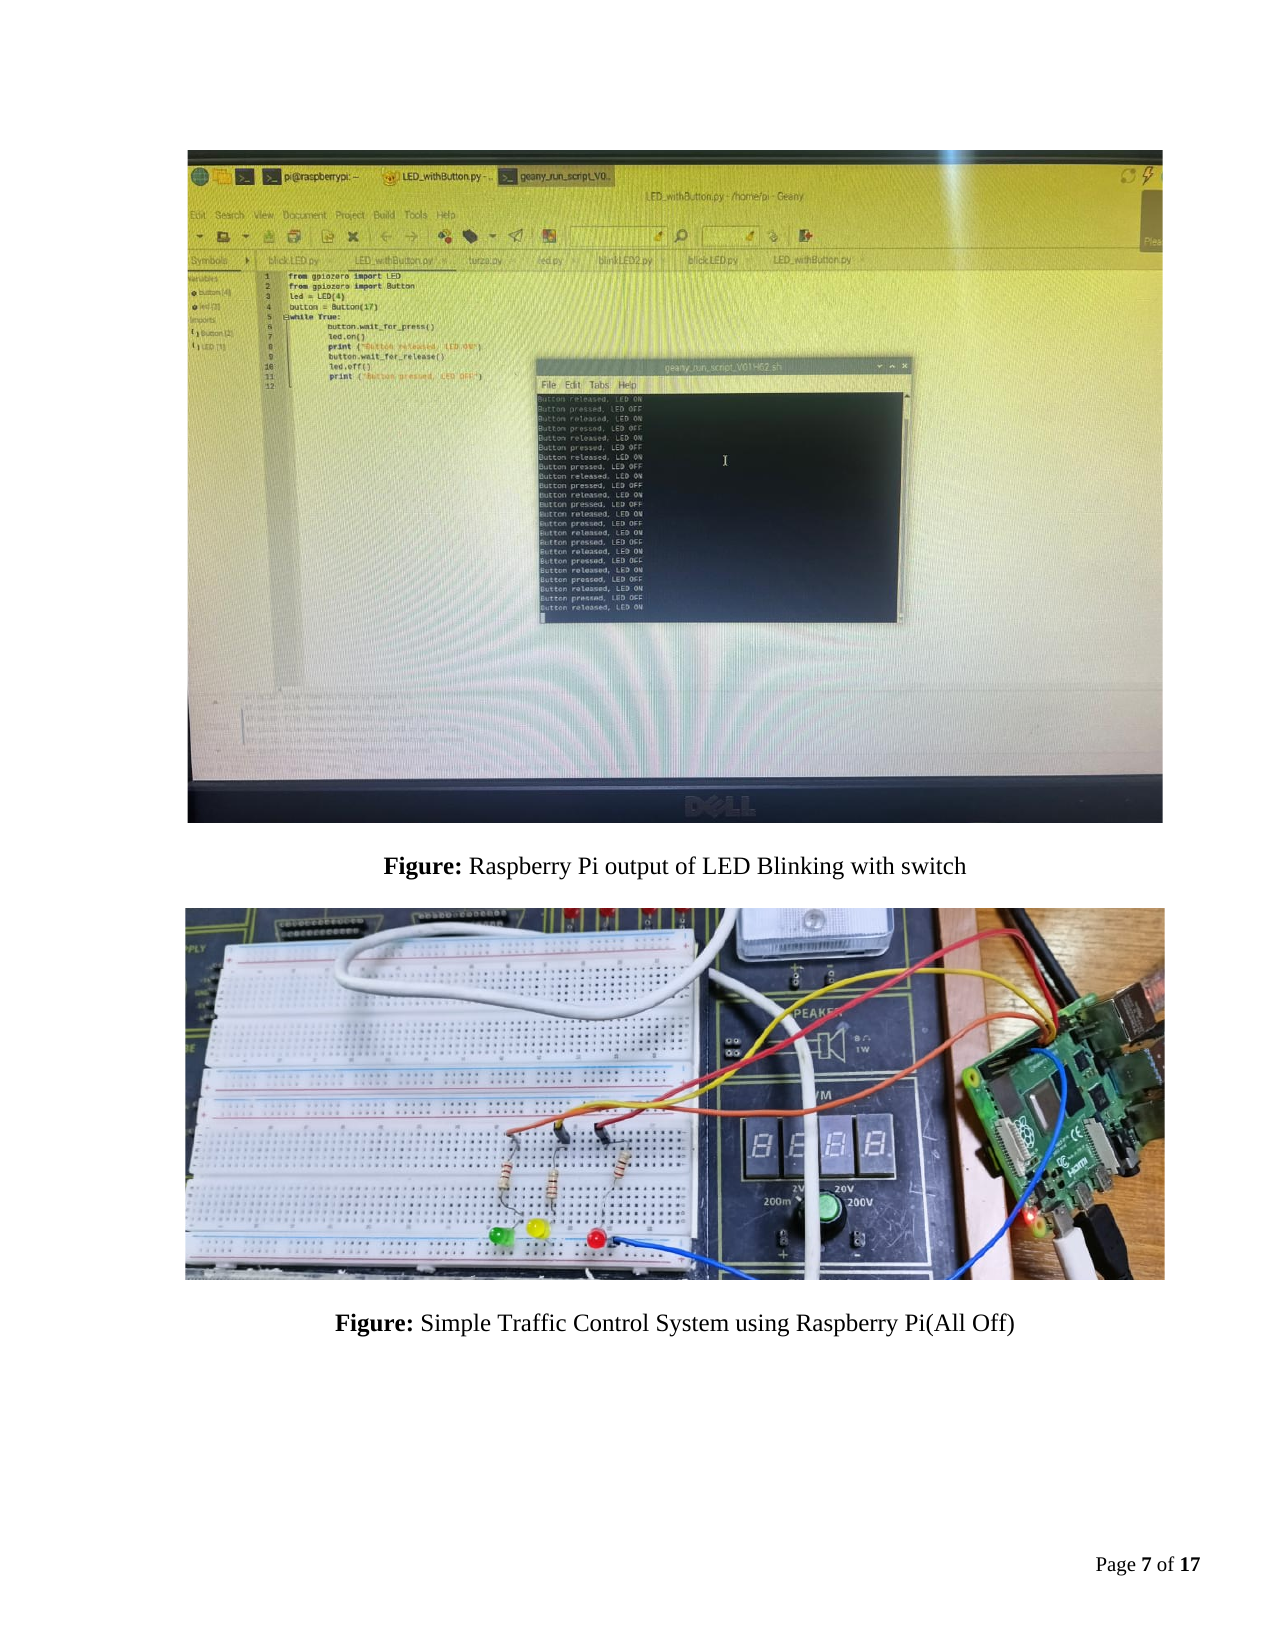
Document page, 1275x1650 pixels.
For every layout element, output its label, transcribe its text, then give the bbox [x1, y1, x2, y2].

picture [187, 150, 1163, 823]
picture [185, 908, 1165, 1280]
text Figure: Raspberry Pi output of LED Blinking with switch [150, 851, 1200, 880]
text Figure: Simple Traffic Control System using Raspberry Pi(All Off) [150, 1308, 1200, 1337]
